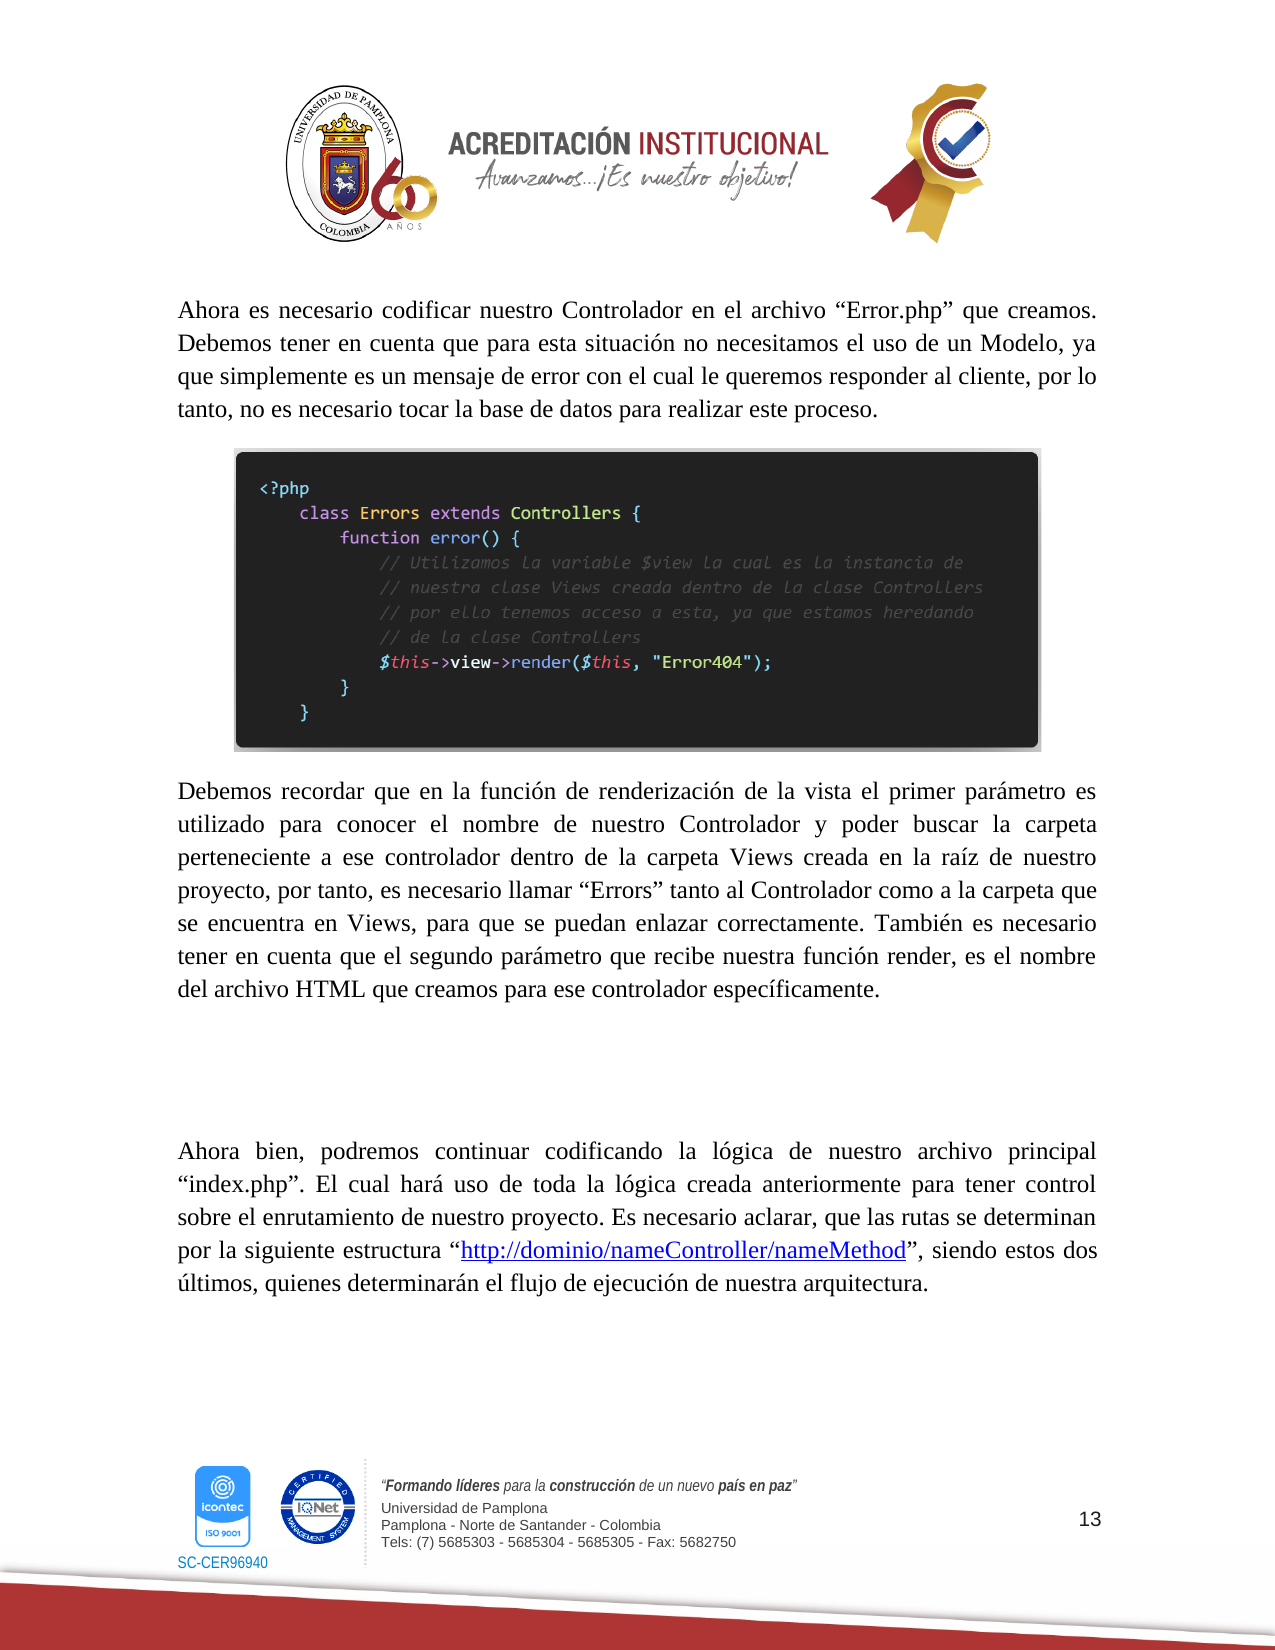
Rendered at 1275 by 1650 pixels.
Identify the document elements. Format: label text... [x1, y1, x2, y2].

text Debemos recordar que en la función de renderización de la vista el primer parámetro es utilizado para conocer el nombre de nuestro Controlador y poder buscar la carpeta perteneciente a ese controlador dentro de la carpeta Views creada en la raíz de nuestro proyecto, por tanto, es necesario llamar “Errors” tanto al Controlador como a la carpeta que se encuentra en Views, para que se puedan enlazar correctamente. También es necesario tener en cuenta que el segundo parámetro que recibe nuestra función render, es el nombre del archivo HTML que creamos para ese controlador específicamente. [177, 776, 1098, 1003]
picture [233, 448, 1042, 752]
text Ahora bien, podremos continuar codificando la lógica de nuestro archivo principal “index.php”. El cual hará uso de toda la lógica creada anteriormente para tener control sobre el enrutamiento de nuestro proyecto. Es necesario aclarar, que las rutas se determinan por la siguiente estructura “http://dominio/nameController/nameMethod”, siendo estos dos últimos, quienes determinarán el flujo de ejecución de nuestra arquitectura. [177, 1136, 1098, 1297]
text Ahora es necesario codificar nuestro Controlador en el archivo “Error.php” que creamos. Debemos tener en cuenta que para esta situación no necesitamos el uso de un Modelo, ya que simplemente es un mensaje de error con el cual le queremos responder al cliente, por lo tanto, no es necesario tocar la base de datos para realizar este proceso. [177, 295, 1098, 423]
picture [261, 68, 1014, 259]
picture [0, 1466, 1275, 1650]
